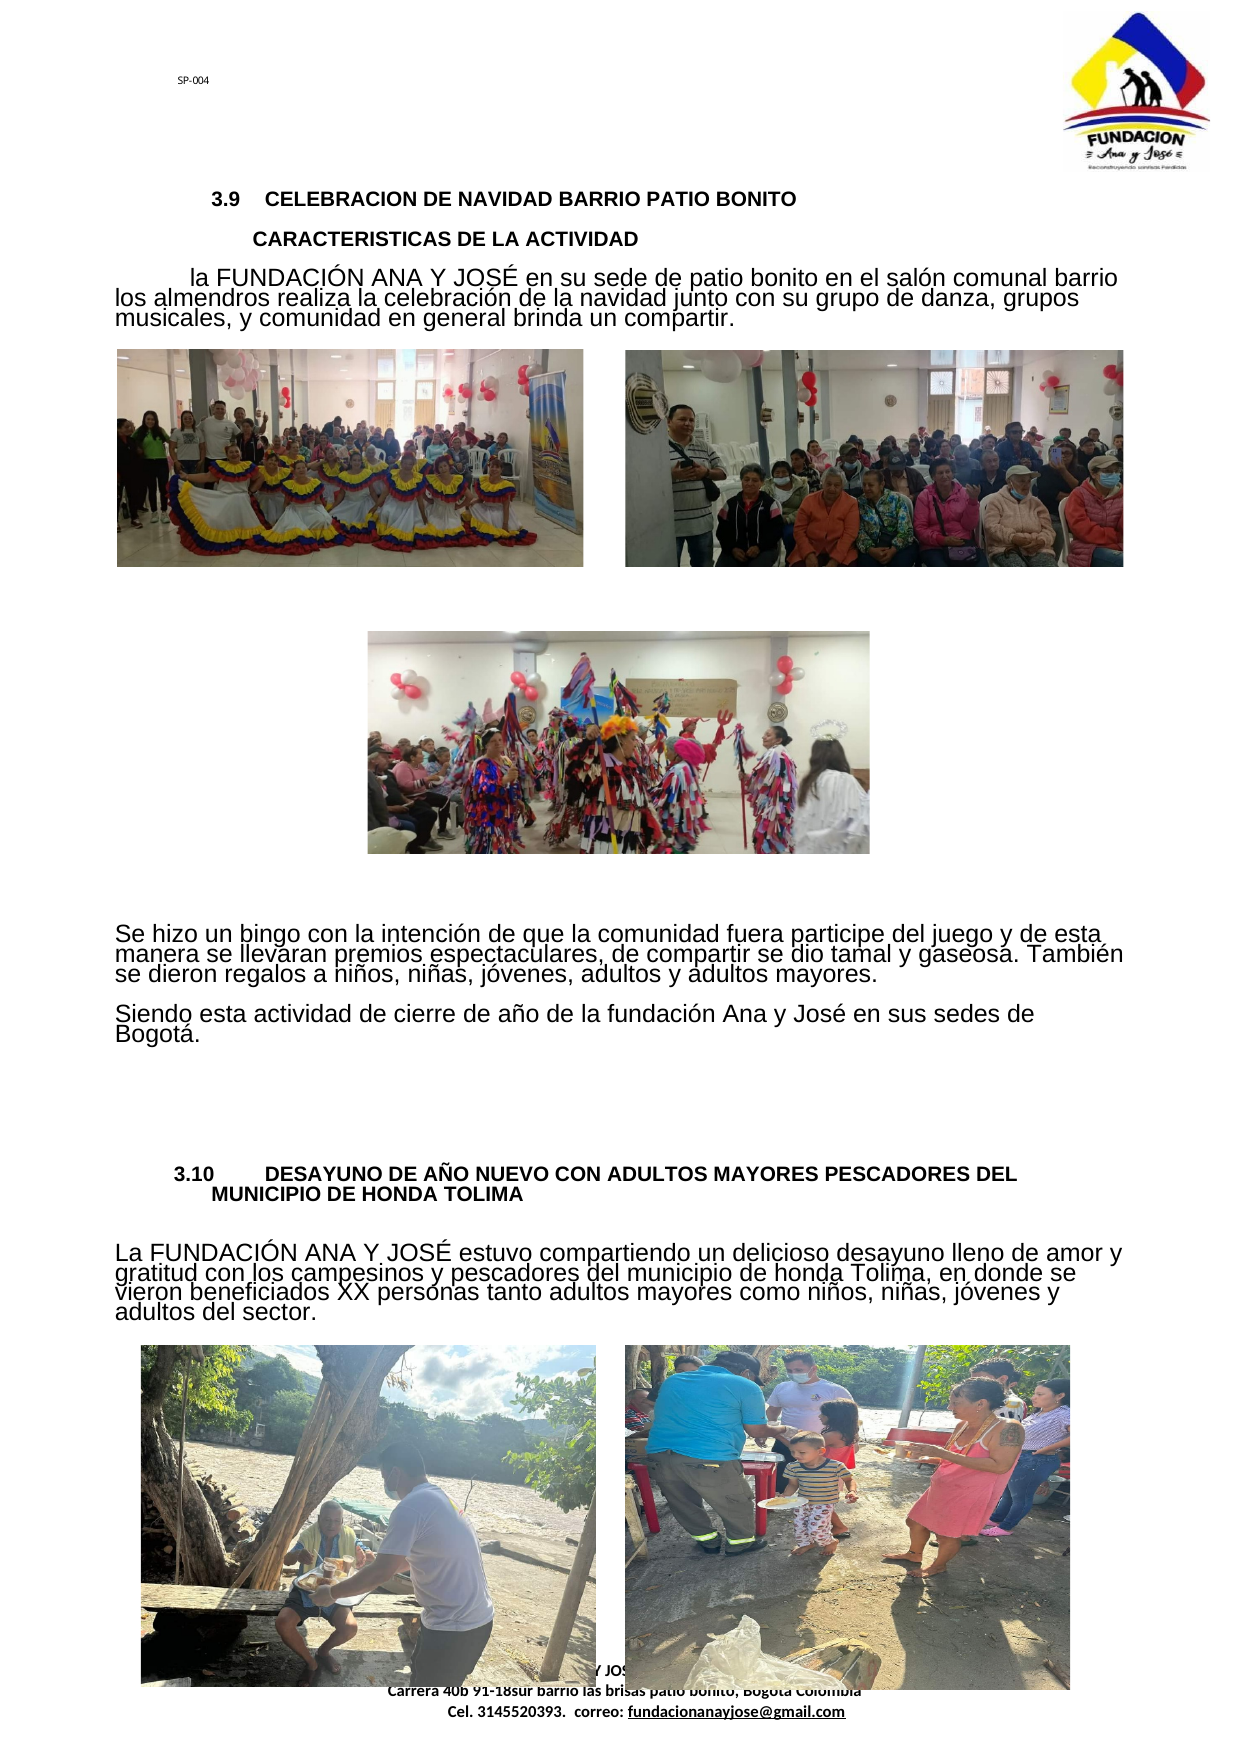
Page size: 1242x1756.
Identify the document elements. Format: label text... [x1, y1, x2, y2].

picture [625, 1345, 1071, 1690]
picture [140, 1345, 596, 1687]
picture [117, 349, 584, 567]
text la FUNDACIÓN ANA Y JOSÉ en su sede de patio bonito en el salón comunal barrio los almendros realiza la celebración de la navidad junto con su grupo de danza, grupos musicales, y comunidad en general brinda un compartir. [114, 270, 1127, 330]
list DESAYUNO DE AÑO NUEVO CON ADULTOS MAYORES PESCADORES DEL MUNICIPIO DE HONDA TOLIMA [174, 1166, 1127, 1205]
list CARACTERISTICAS DE LA ACTIVIDAD [252, 231, 1127, 250]
picture [1062, 11, 1211, 172]
text La FUNDACIÓN ANA Y JOSÉ estuvo compartiendo un delicioso desayuno lleno de amor y gratitud con los campesinos y pescadores del municipio de honda Tolima, en donde se vieron beneficiados XX personas tanto adultos mayores como niños, niñas, jóvenes y adultos del sector. [114, 1245, 1127, 1325]
picture [625, 350, 1124, 567]
list CELEBRACION DE NAVIDAD BARRIO PATIO BONITO [211, 191, 1127, 211]
text Siendo esta actividad de cierre de año de la fundación Ana y José en sus sedes de Bogotá. [114, 1006, 1127, 1046]
text Se hizo un bingo con la intención de que la comunidad fuera participe del juego y de esta manera se llevaran premios espectaculares, de compartir se dio tamal y gaseosa. También se dieron regalos a niños, niñas, jóvenes, adultos y adultos mayores. [114, 927, 1127, 987]
picture [367, 631, 870, 854]
